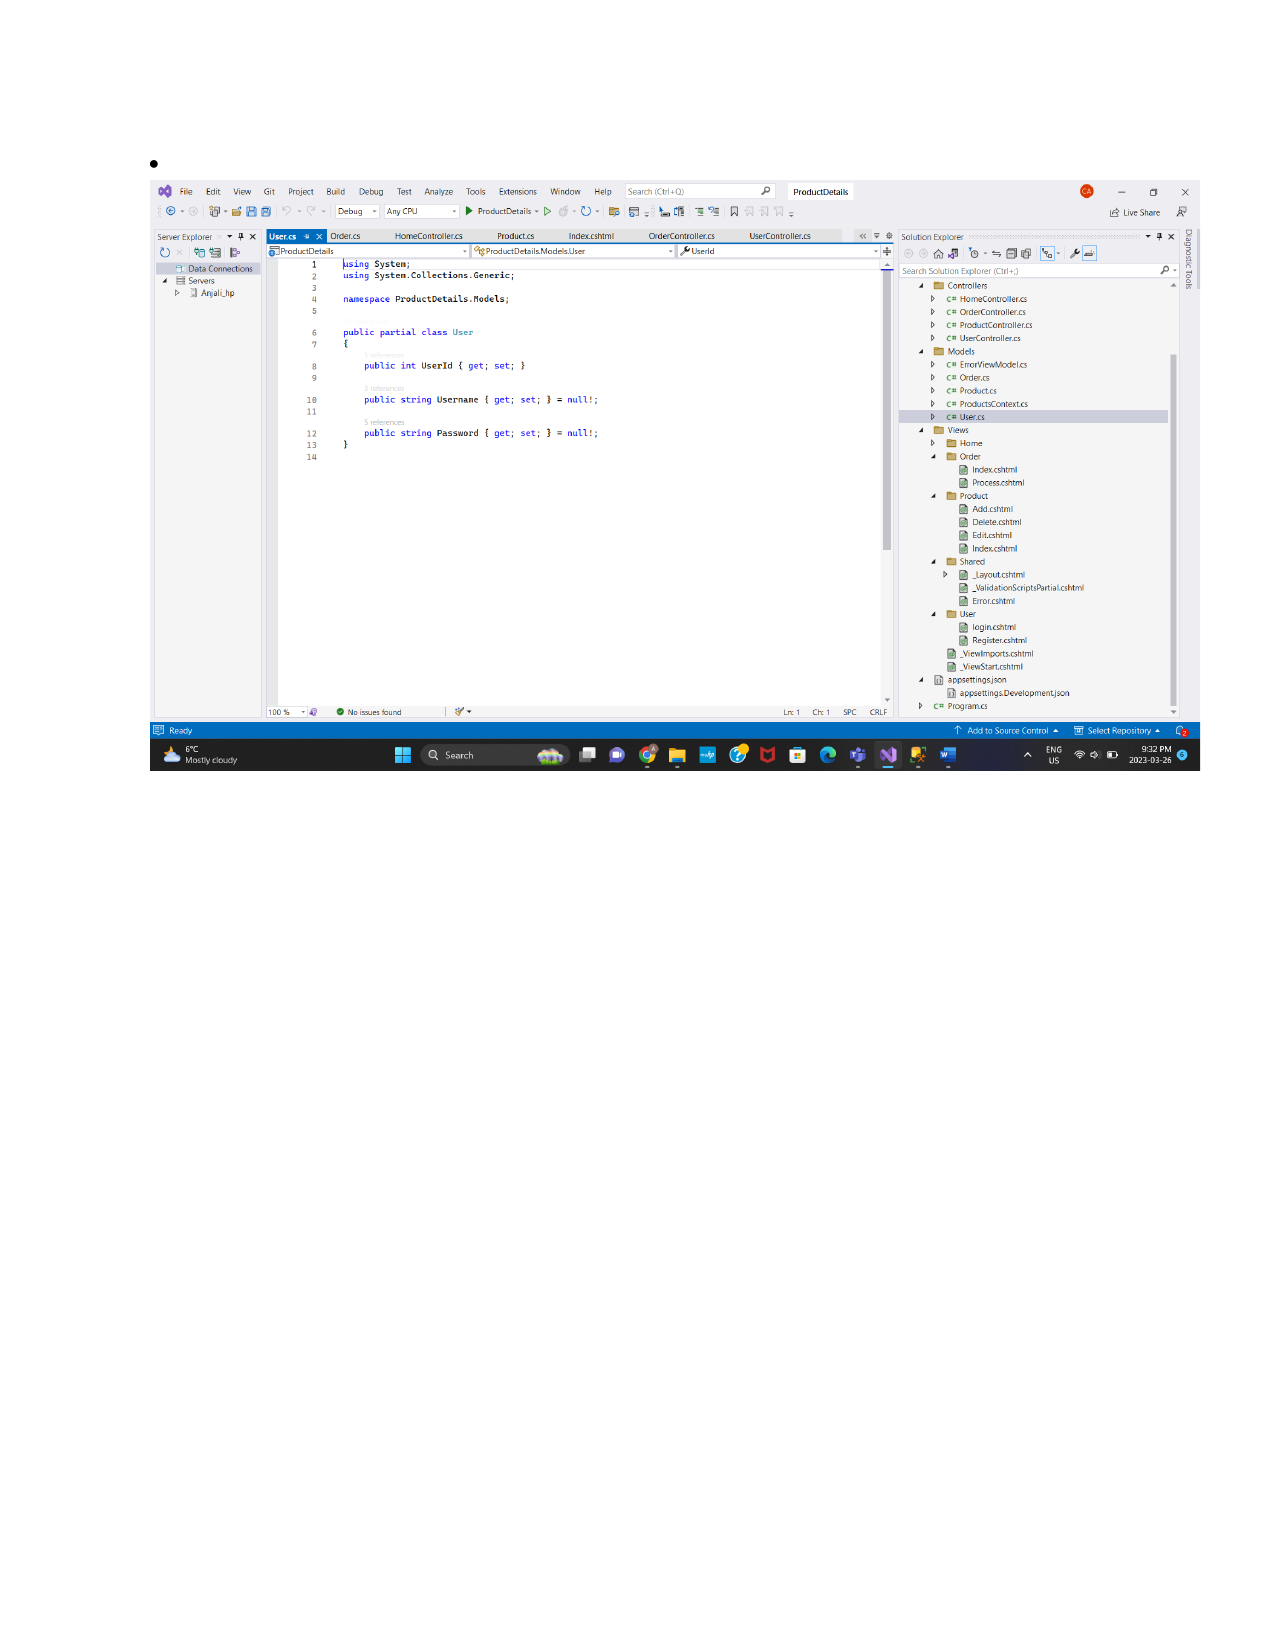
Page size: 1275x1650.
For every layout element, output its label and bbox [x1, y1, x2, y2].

picture [150, 180, 1200, 771]
